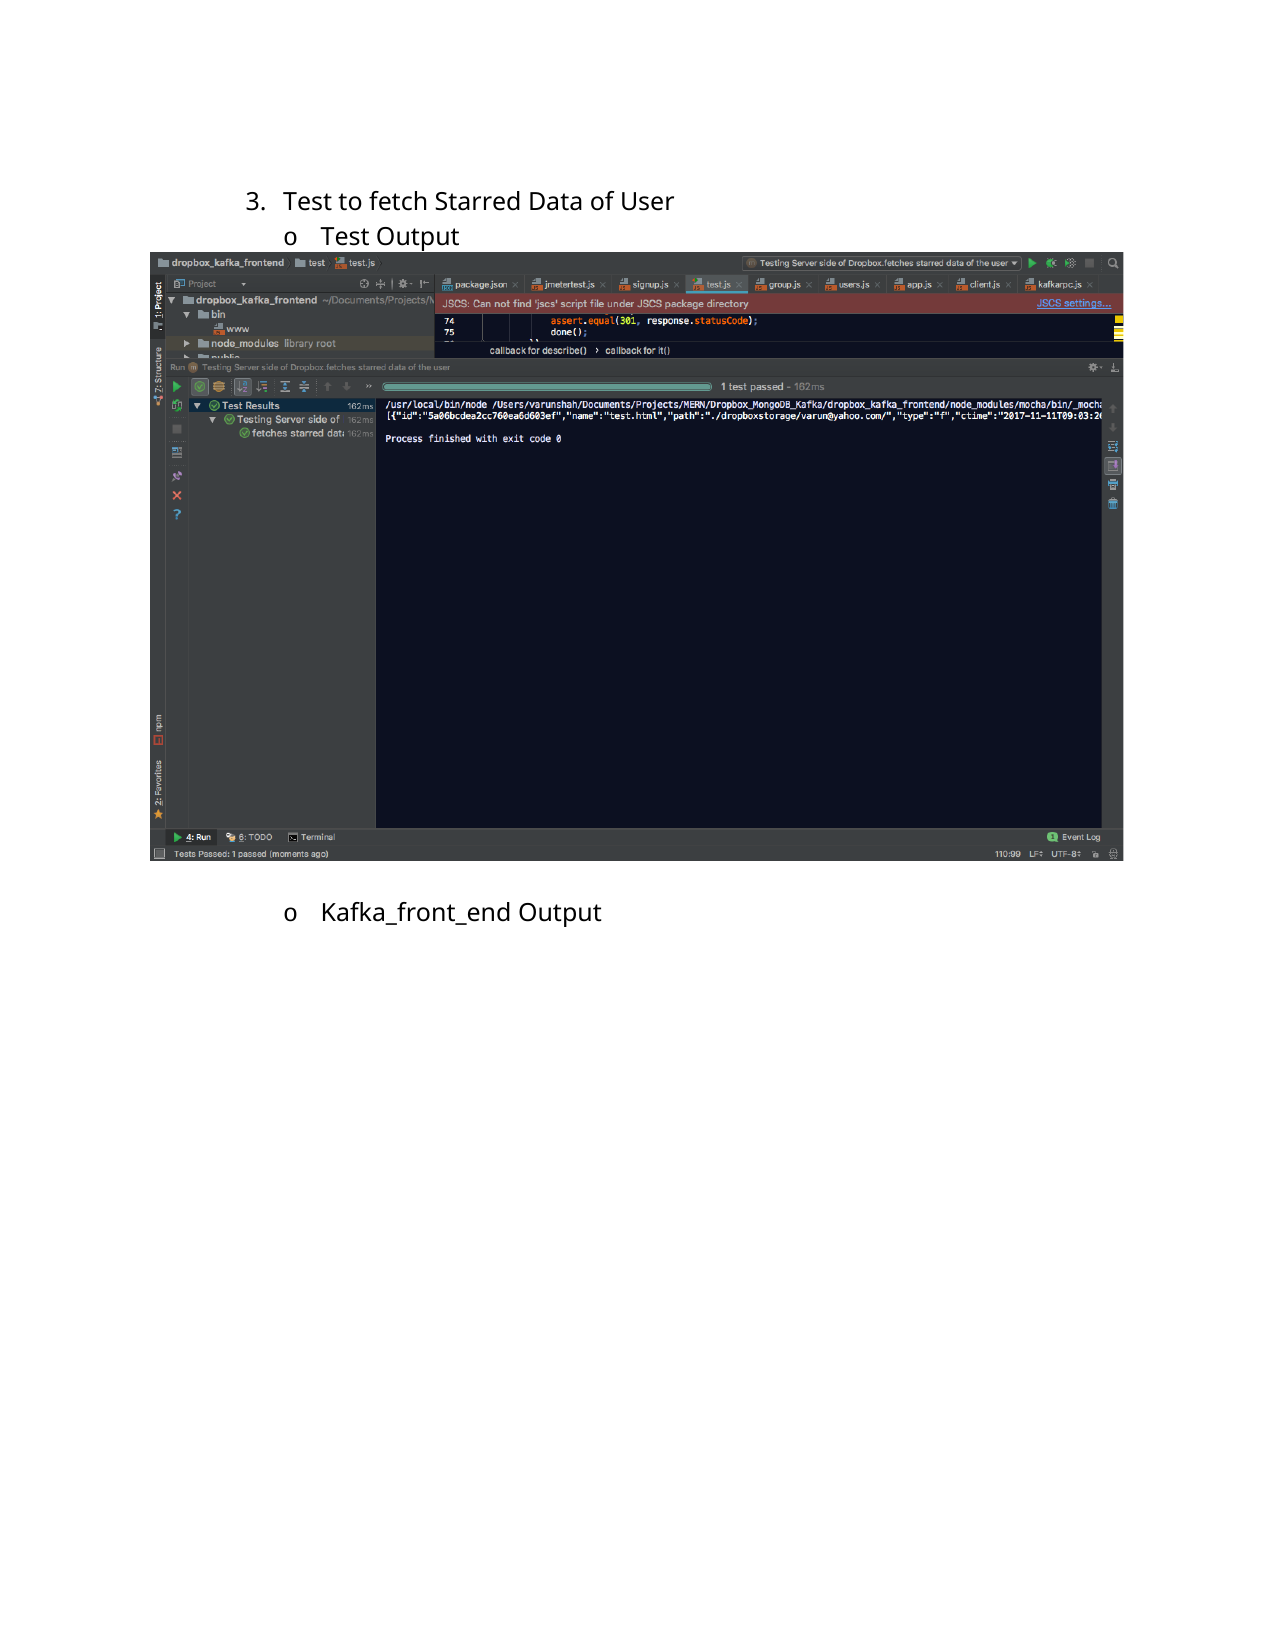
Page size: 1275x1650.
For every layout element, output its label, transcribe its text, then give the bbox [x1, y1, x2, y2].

list Kafka_front_end Output [283, 895, 1125, 929]
list Test to fetch Starred Data of User [245, 184, 1125, 218]
picture [150, 252, 1124, 861]
list Test Output [283, 218, 1125, 252]
